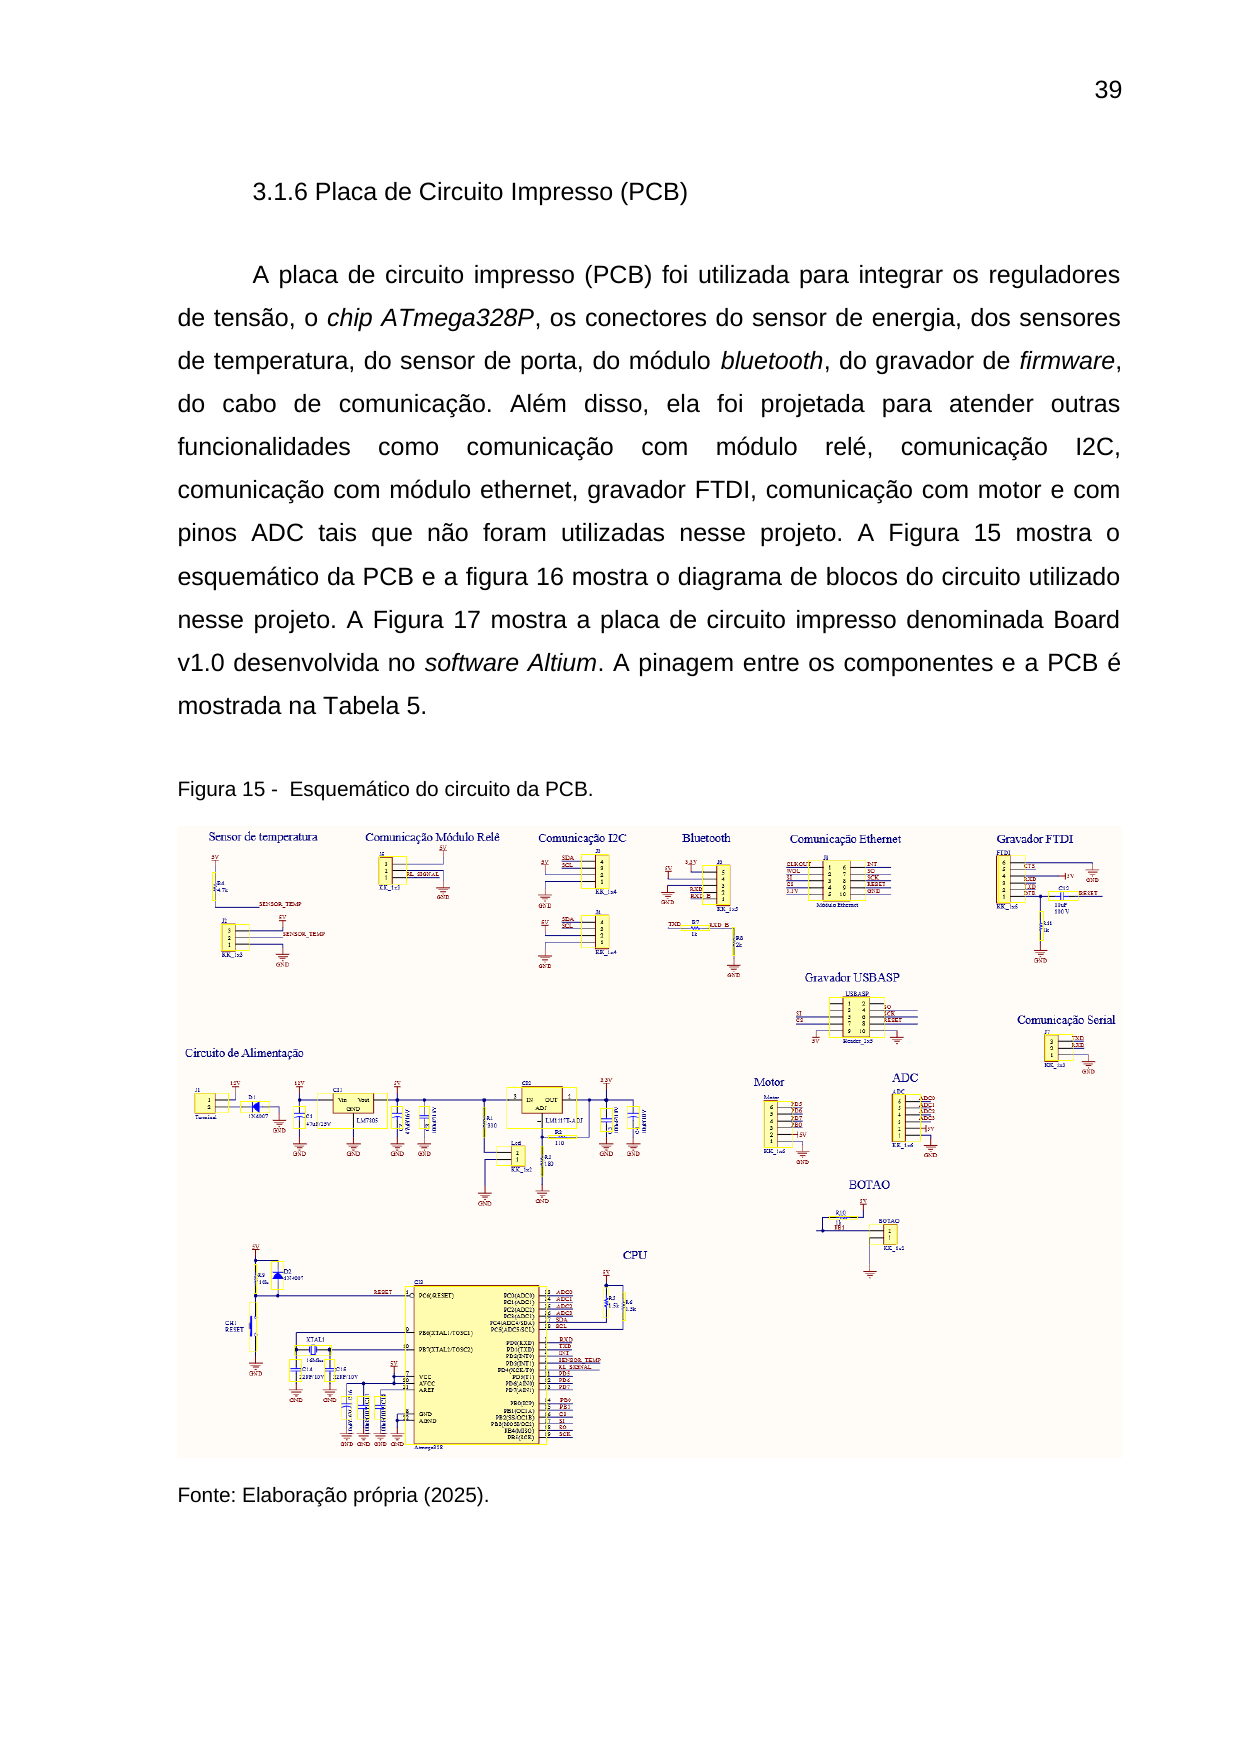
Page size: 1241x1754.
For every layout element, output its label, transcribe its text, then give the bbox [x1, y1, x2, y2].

subtitle Figura 15 - Esquemático do circuito da PCB. [177, 777, 1122, 801]
subtitle 3.1.6 Placa de Circuito Impresso (PCB) [252, 177, 1122, 206]
text Fonte: Elaboração própria (2025). [177, 1482, 1122, 1506]
picture [177, 826, 1122, 1458]
text A placa de circuito impresso (PCB) foi utilizada para integrar os reguladores de tensão, o chip ATmega328P, os conectores do sensor de energia, dos sensores de temperatura, do sensor de porta, do módulo bluetooth, do gravador de firmware, do cabo de comunicação. Além disso, ela foi projetada para atender outras funcionalidades como comunicação com módulo relé, comunicação I2C, comunicação com módulo ethernet, gravador FTDI, comunicação com motor e com pinos ADC tais que não foram utilizadas nesse projeto. A Figura 15 mostra o esquemático da PCB e a figura 16 mostra o diagrama de blocos do circuito utilizado nesse projeto. A Figura 17 mostra a placa de circuito impresso denominada Board v1.0 desenvolvida no software Altium. A pinagem entre os componentes e a PCB é mostrada na Tabela 5. [177, 260, 1122, 720]
